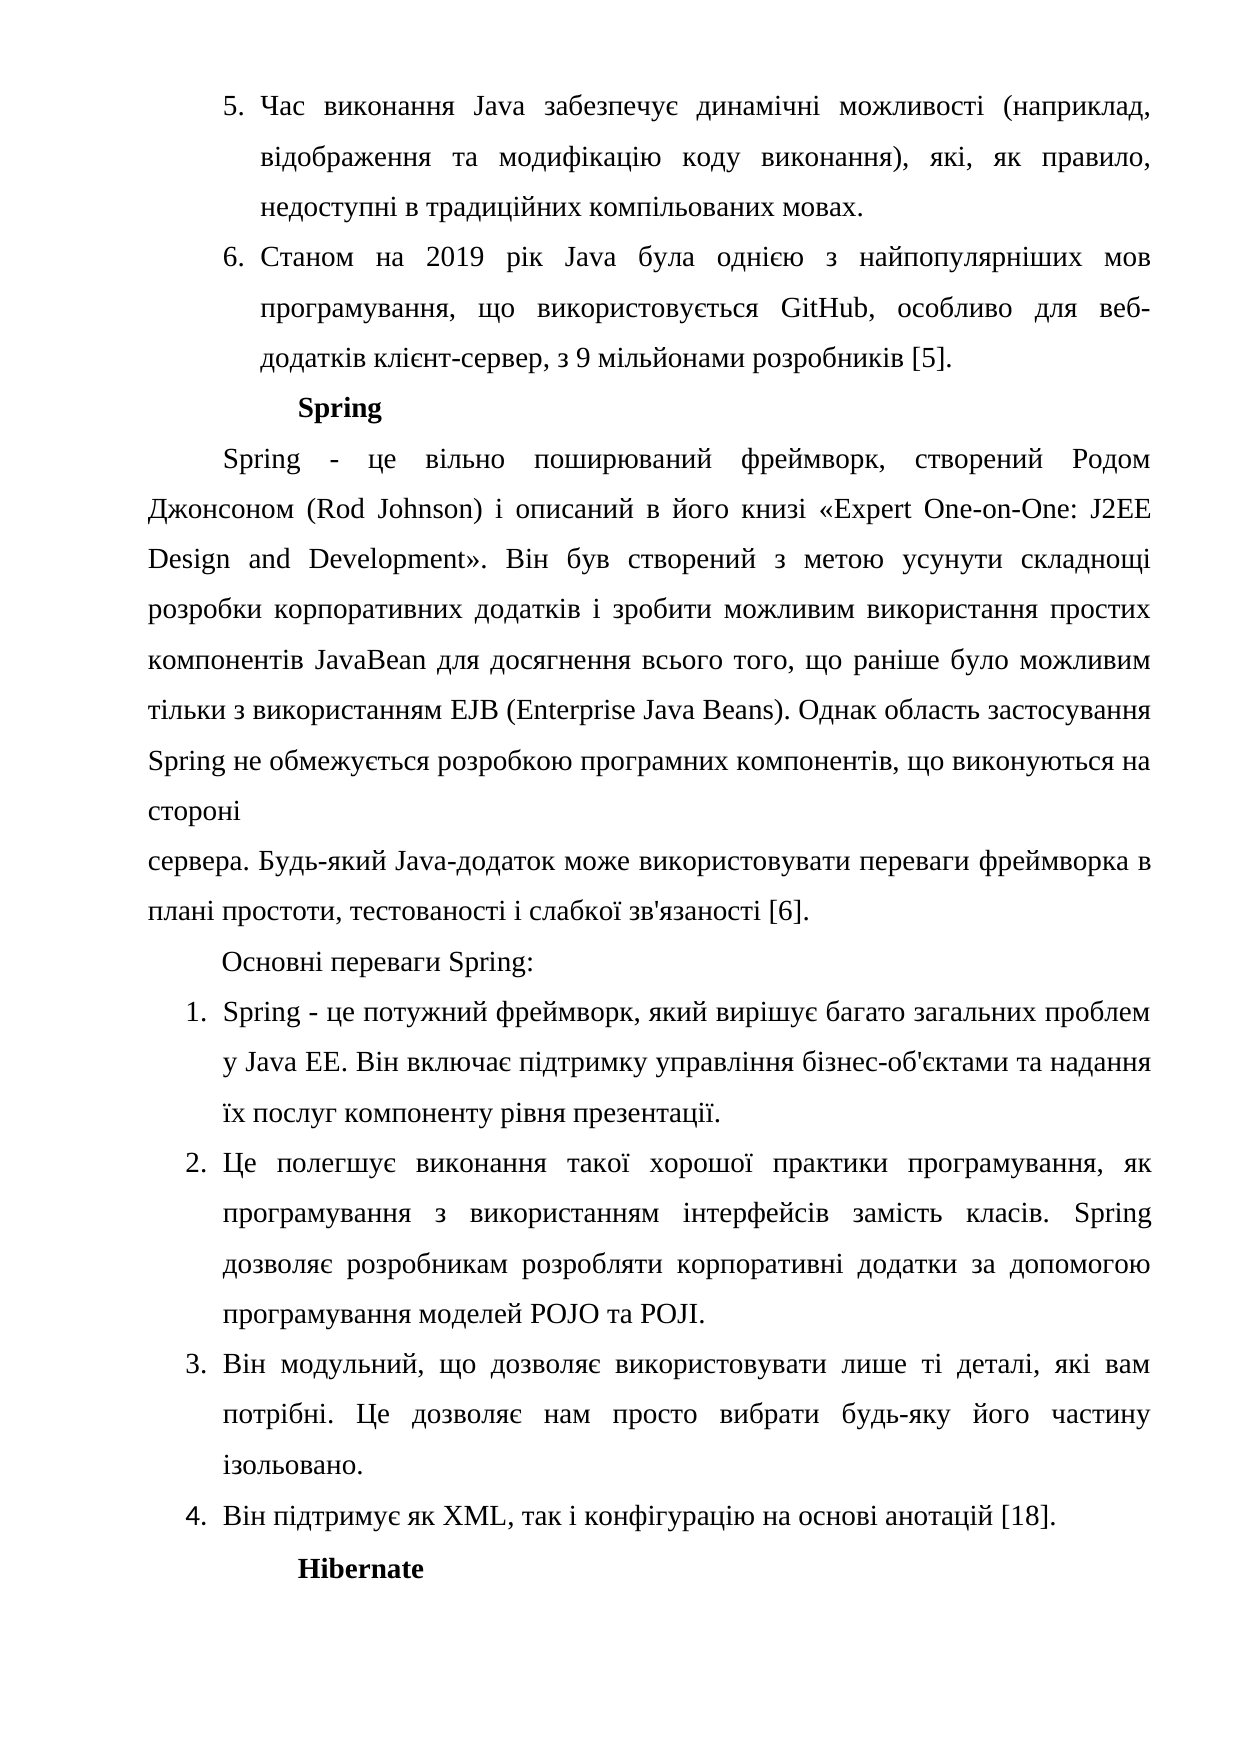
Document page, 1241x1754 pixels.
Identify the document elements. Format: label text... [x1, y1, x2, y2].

list Станом на 2019 рік Java була однією з найпопулярніших мов програмування, що використовується GitHub, особливо для веб-додатків клієнт-сервер, з 9 мільйонами розробників [5]. [223, 239, 1152, 374]
text сервера. Будь-який Java-додаток може використовувати переваги фреймворка в плані простоти, тестованості і слабкої зв'язаності [6]. Основні переваги Spring: [148, 843, 1152, 977]
text Hibernate [260, 1551, 1152, 1584]
list Він підтримує як XML, так і конфігурацію на основі анотацій [18]. [185, 1497, 1152, 1533]
list Це полегшує виконання такої хорошої практики програмування, як програмування з використанням інтерфейсів замість класів. Spring дозволяє розробникам розробляти корпоративні додатки за допомогою програмування моделей POJO та POJI. [185, 1145, 1152, 1329]
text Spring - це вільно поширюваний фреймворк, створений Родом Джонсоном (Rod Johnson) і описаний в його книзі «Expert One-on-One: J2EE Design and Development». Він був створений з метою усунути складнощі розробки корпоративних додатків і зробити можливим використання простих компонентів JavaBean для досягнення всього того, що раніше було можливим тільки з використанням EJB (Enterprise Java Beans). Однак область застосування Spring не обмежується розробкою програмних компонентів, що виконуються на стороні [148, 441, 1152, 826]
text Spring [223, 390, 1152, 424]
list Час виконання Java забезпечує динамічні можливості (наприклад, відображення та модифікацію коду виконання), які, як правило, недоступні в традиційних компільованих мовах. [223, 88, 1152, 223]
list Він модульний, що дозволяє використовувати лише ті деталі, які вам потрібні. Це дозволяє нам просто вибрати будь-яку його частину ізольовано. [185, 1346, 1152, 1481]
list Spring - це потужний фреймворк, який вирішує багато загальних проблем у Java EE. Він включає підтримку управління бізнес-об'єктами та надання їх послуг компоненту рівня презентації. [185, 994, 1152, 1128]
